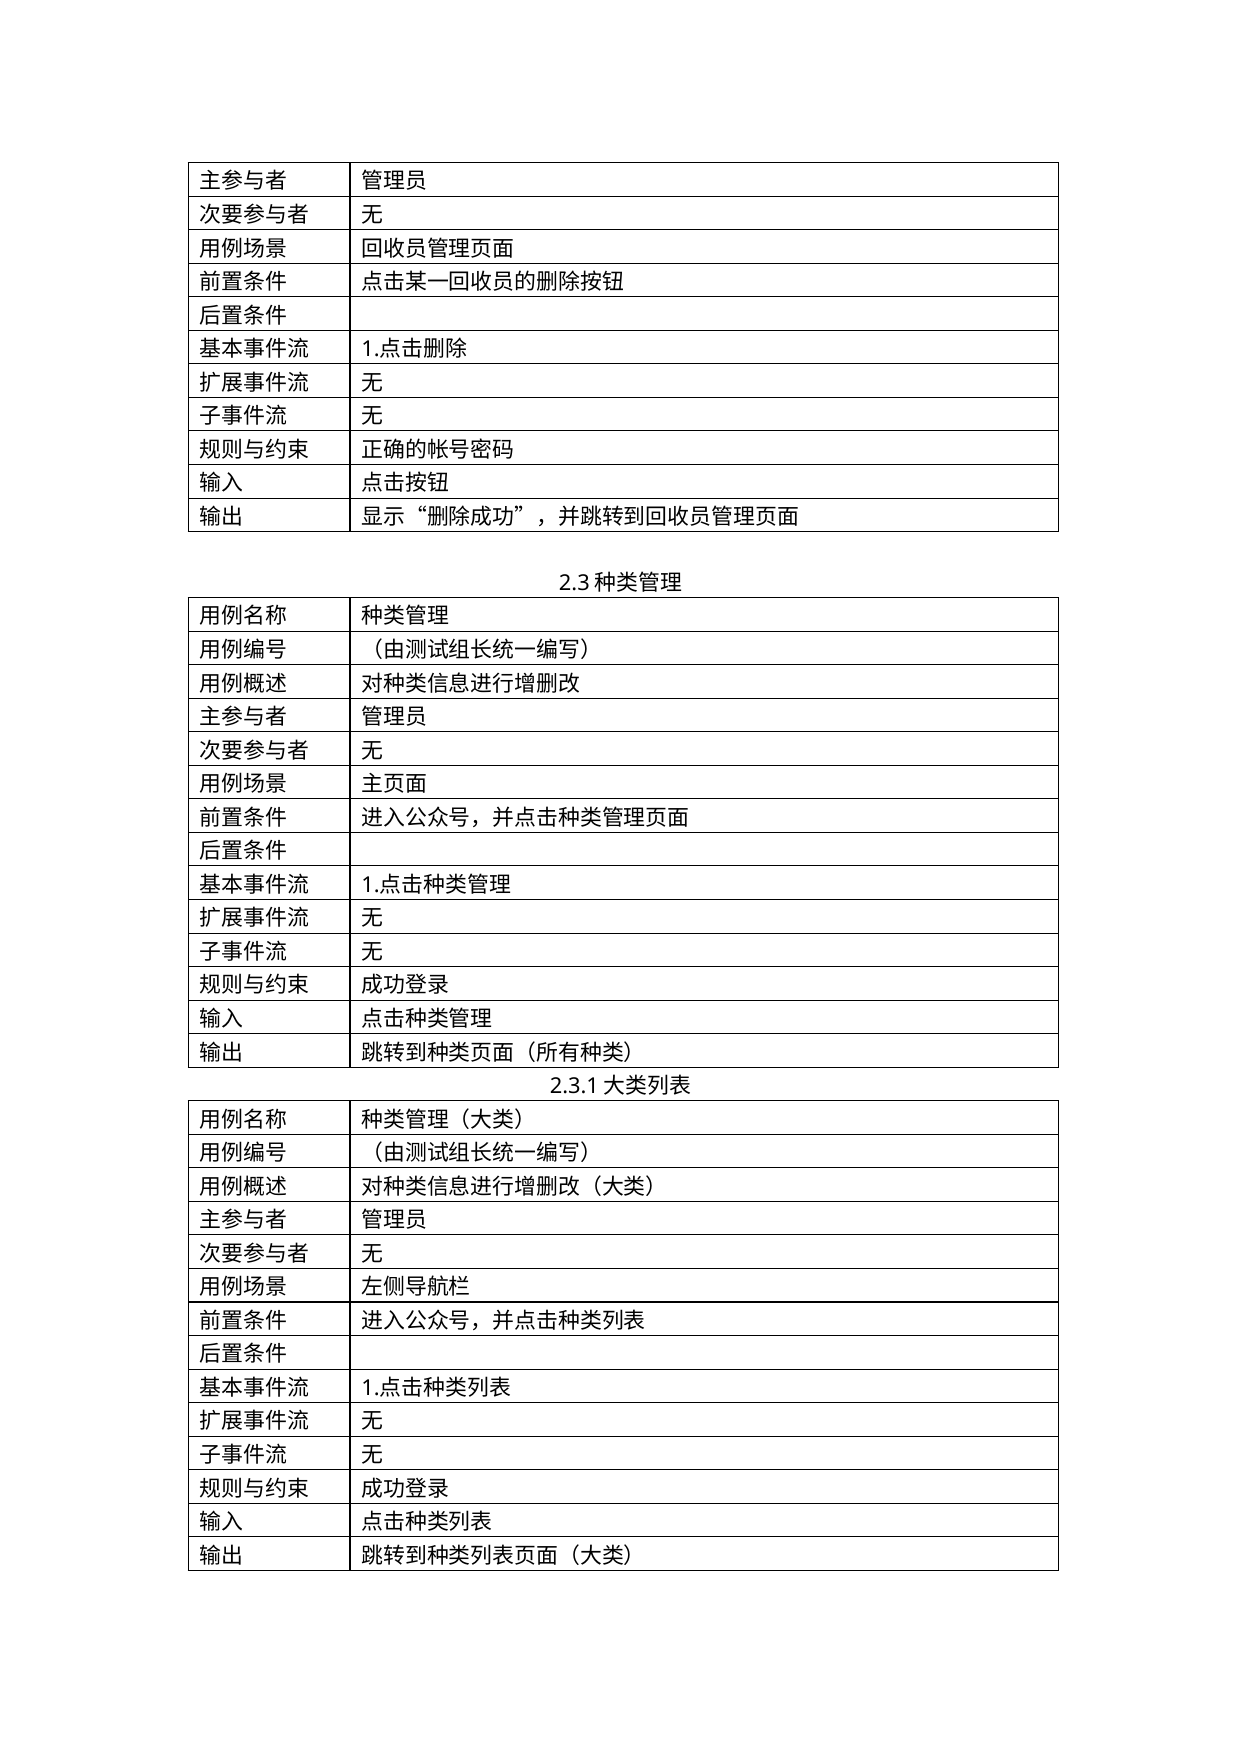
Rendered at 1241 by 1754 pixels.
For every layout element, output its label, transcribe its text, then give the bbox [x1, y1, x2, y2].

table_cell 左侧导航栏 [351, 1269, 1058, 1301]
table_cell 跳转到种类列表页面（大类） [351, 1537, 1058, 1570]
table_cell 次要参与者 [189, 732, 349, 765]
table_cell [351, 833, 1058, 865]
table_cell 点击种类管理 [351, 1001, 1058, 1033]
table_cell 对种类信息进行增删改 [351, 665, 1058, 698]
table_cell 用例场景 [189, 230, 349, 263]
table_cell 用例编号 [189, 1135, 349, 1167]
table_cell 点击按钮 [351, 465, 1058, 497]
table_cell 子事件流 [189, 934, 349, 966]
table_header 用例名称 [189, 1101, 349, 1134]
table_cell （由测试组长统一编写） [351, 1135, 1058, 1167]
table_cell 子事件流 [189, 398, 349, 430]
table_cell 管理员 [351, 163, 1058, 196]
table_cell 1.点击种类列表 [351, 1370, 1058, 1402]
table_cell 用例概述 [189, 665, 349, 698]
table_cell 主参与者 [189, 1202, 349, 1234]
table_cell 管理员 [351, 699, 1058, 731]
table_cell 无 [351, 364, 1058, 397]
table_cell 无 [351, 1437, 1058, 1469]
table_cell 正确的帐号密码 [351, 431, 1058, 464]
table_cell 输入 [189, 1504, 349, 1536]
table_cell 输出 [189, 499, 349, 531]
table_cell 点击种类列表 [351, 1504, 1058, 1536]
table_cell 显示“删除成功”，并跳转到回收员管理页面 [351, 499, 1058, 531]
table_cell 回收员管理页面 [351, 230, 1058, 263]
table_cell 扩展事件流 [189, 900, 349, 932]
table_cell 扩展事件流 [189, 364, 349, 397]
table_cell （由测试组长统一编写） [351, 632, 1058, 664]
table_cell 主参与者 [189, 699, 349, 731]
table_cell 用例编号 [189, 632, 349, 664]
table_cell 规则与约束 [189, 967, 349, 999]
table_cell 扩展事件流 [189, 1403, 349, 1436]
table_cell 用例场景 [189, 766, 349, 798]
table_cell 前置条件 [189, 799, 349, 832]
table_cell 输入 [189, 1001, 349, 1033]
table_cell 基本事件流 [189, 331, 349, 363]
table_cell 进入公众号，并点击种类管理页面 [351, 799, 1058, 832]
table_cell 无 [351, 900, 1058, 932]
table_header 种类管理（大类） [351, 1101, 1058, 1134]
table_cell 次要参与者 [189, 197, 349, 229]
table_cell 规则与约束 [189, 1470, 349, 1503]
table_cell 后置条件 [189, 297, 349, 330]
table_cell 对种类信息进行增删改（大类） [351, 1168, 1058, 1201]
table_cell 点击某一回收员的删除按钮 [351, 264, 1058, 296]
table_cell 跳转到种类页面（所有种类） [351, 1034, 1058, 1067]
table_header 种类管理 [351, 598, 1058, 631]
table_cell 基本事件流 [189, 1370, 349, 1402]
table_cell 前置条件 [189, 264, 349, 296]
table_cell 无 [351, 1403, 1058, 1436]
table_cell 成功登录 [351, 967, 1058, 999]
table_cell 主页面 [351, 766, 1058, 798]
table_cell 用例概述 [189, 1168, 349, 1201]
table_cell 无 [351, 197, 1058, 229]
table_cell 子事件流 [189, 1437, 349, 1469]
table_cell 无 [351, 1235, 1058, 1268]
text 2.3.1大类列表 [187, 1068, 1053, 1100]
text 2.3种类管理 [187, 564, 1053, 597]
table_cell 成功登录 [351, 1470, 1058, 1503]
table_cell 无 [351, 934, 1058, 966]
table_cell [351, 1336, 1058, 1368]
table_cell 无 [351, 732, 1058, 765]
table_cell 规则与约束 [189, 431, 349, 464]
table_header 用例名称 [189, 598, 349, 631]
table_cell 基本事件流 [189, 866, 349, 899]
table_cell 前置条件 [189, 1303, 349, 1335]
table_cell 无 [351, 398, 1058, 430]
table_cell [351, 297, 1058, 330]
table_cell 输出 [189, 1034, 349, 1067]
table_cell 进入公众号，并点击种类列表 [351, 1303, 1058, 1335]
table_cell 输出 [189, 1537, 349, 1570]
table_cell 后置条件 [189, 1336, 349, 1368]
table_cell 1.点击删除 [351, 331, 1058, 363]
table_cell 输入 [189, 465, 349, 497]
table_cell 主参与者 [189, 163, 349, 196]
table_cell 1.点击种类管理 [351, 866, 1058, 899]
table_cell 管理员 [351, 1202, 1058, 1234]
table_cell 后置条件 [189, 833, 349, 865]
table_cell 次要参与者 [189, 1235, 349, 1268]
table_cell 用例场景 [189, 1269, 349, 1301]
